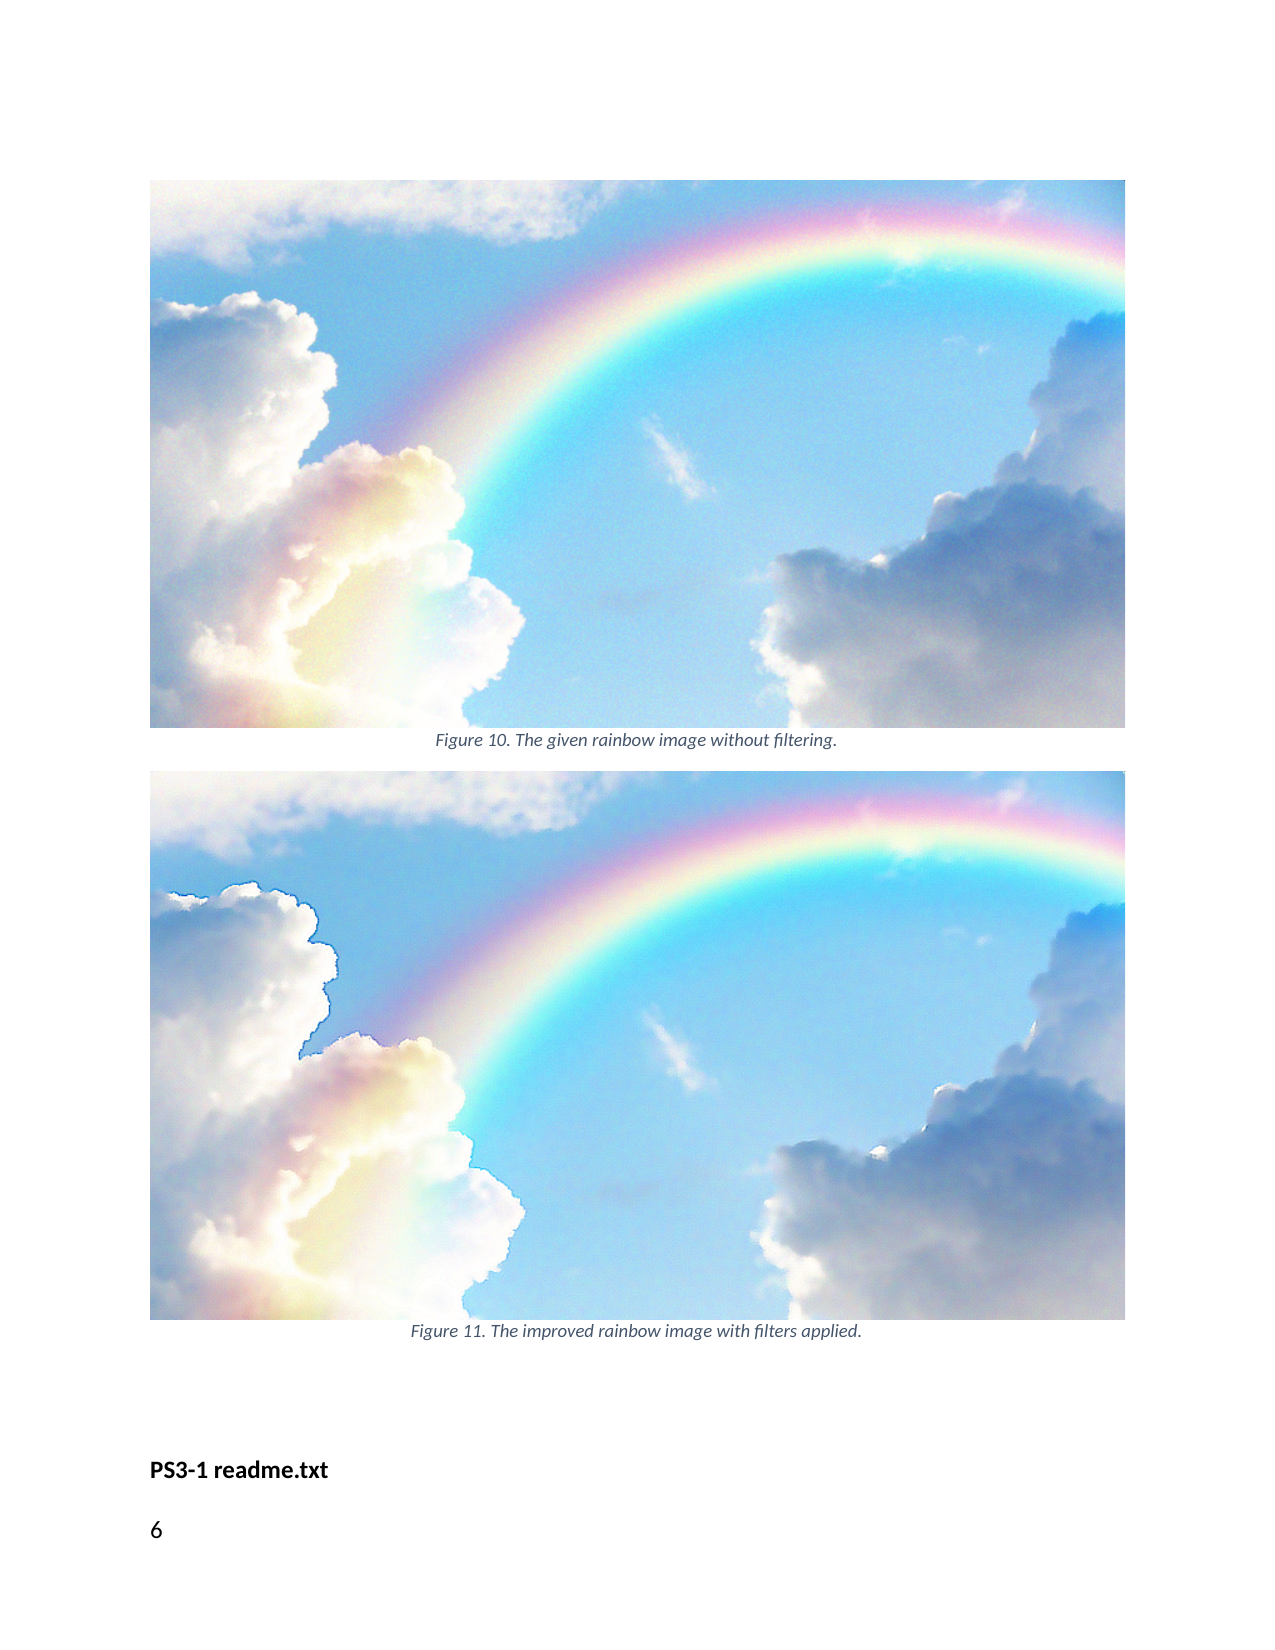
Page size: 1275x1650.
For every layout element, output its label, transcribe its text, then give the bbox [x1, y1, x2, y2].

text Figure 10. The given rainbow image without filtering. [150, 728, 1125, 751]
picture [150, 771, 1125, 1320]
text PS3-1 readme.txt [150, 1454, 1125, 1485]
text Figure 11. The improved rainbow image with filters applied. [150, 1320, 1125, 1342]
picture [150, 180, 1125, 728]
